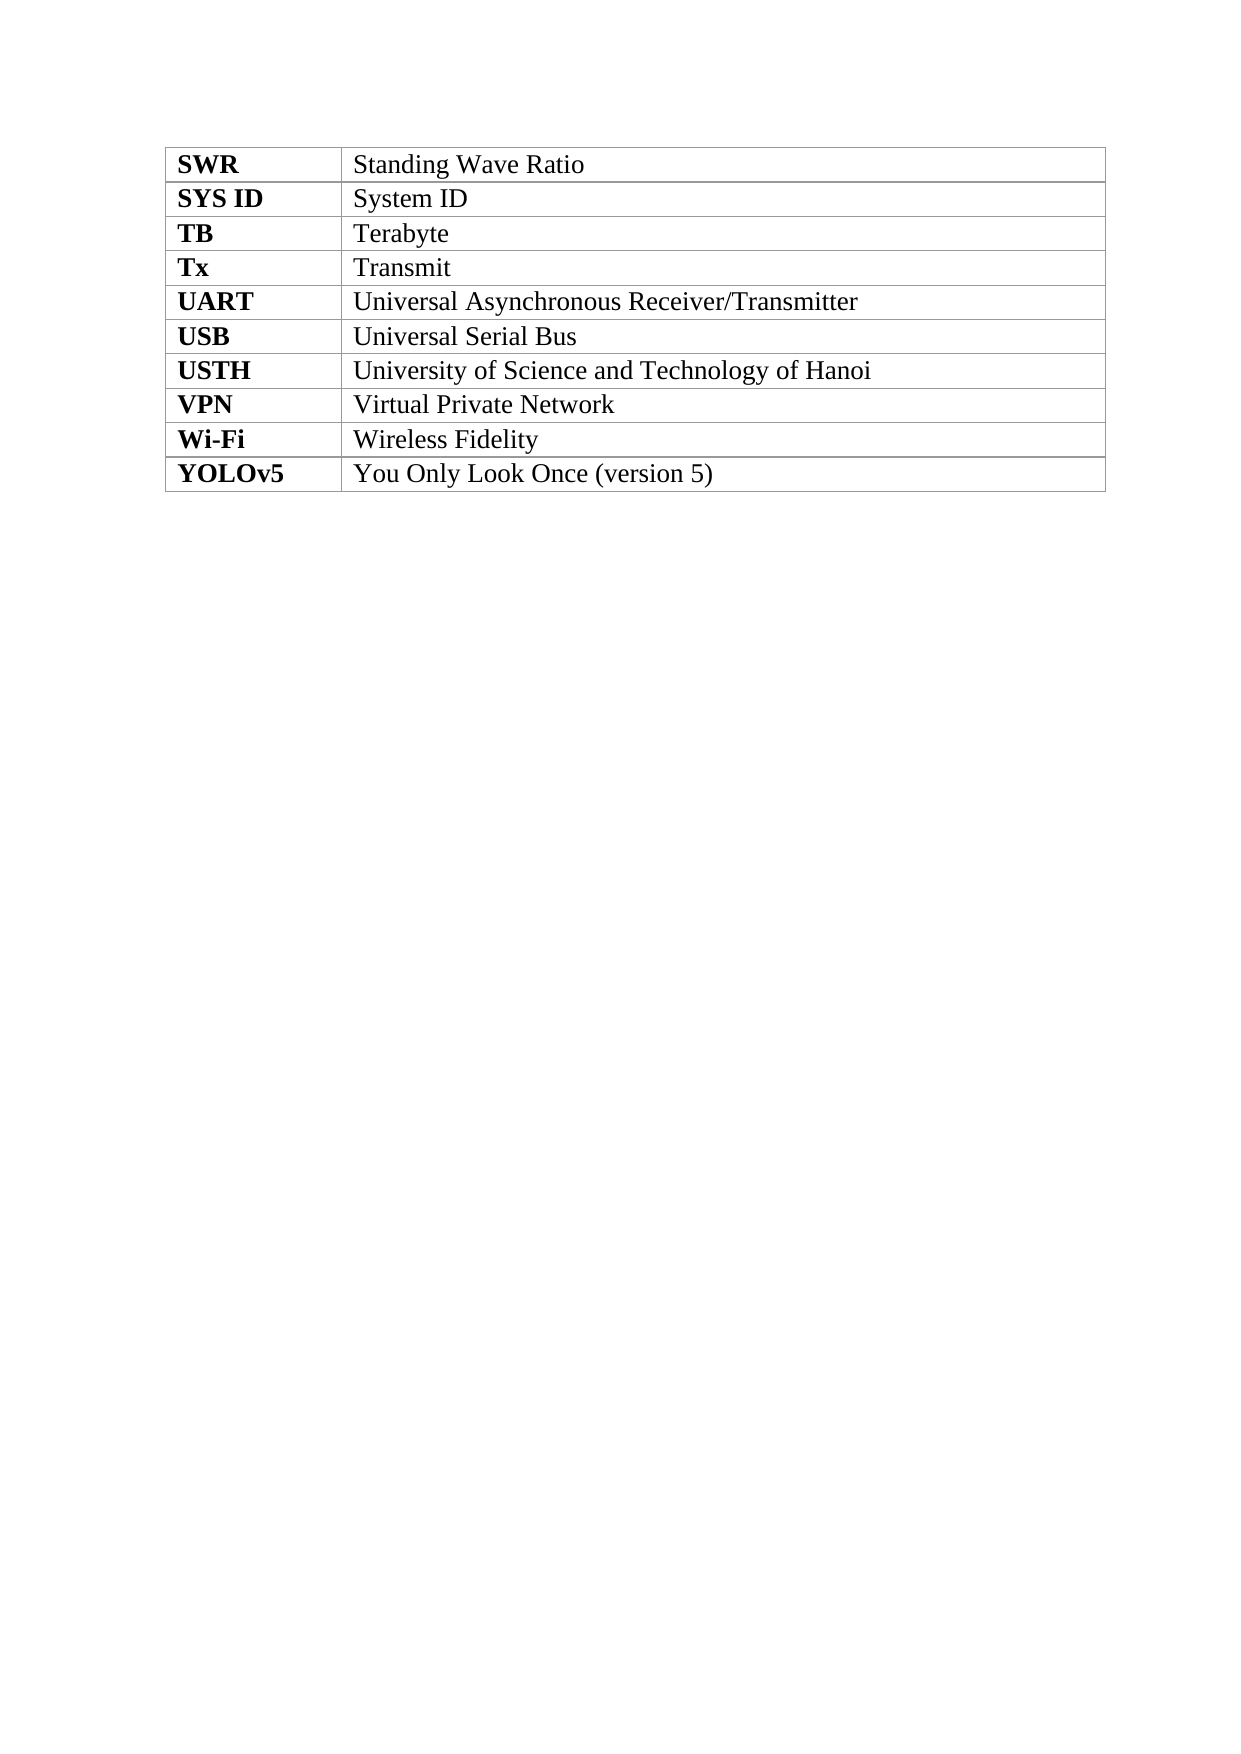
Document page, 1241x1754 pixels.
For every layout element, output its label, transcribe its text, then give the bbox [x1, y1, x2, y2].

table_cell UART [166, 286, 341, 319]
table_cell System ID [342, 183, 1105, 216]
table_cell Standing Wave Ratio [342, 148, 1105, 181]
table_cell You Only Look Once (version 5) [342, 458, 1105, 491]
table_cell USB [166, 320, 341, 353]
table_cell Transmit [342, 251, 1105, 284]
table_cell Wireless Fidelity [342, 423, 1105, 456]
table_cell Tx [166, 251, 341, 284]
table_cell SWR [166, 148, 341, 181]
table_cell Universal Serial Bus [342, 320, 1105, 353]
table_cell University of Science and Technology of Hanoi [342, 354, 1105, 388]
table_cell YOLOv5 [166, 458, 341, 491]
table_cell Wi-Fi [166, 423, 341, 456]
table_cell Virtual Private Network [342, 389, 1105, 422]
table_cell TB [166, 217, 341, 250]
table_cell Terabyte [342, 217, 1105, 250]
table_cell Universal Asynchronous Receiver/Transmitter [342, 286, 1105, 319]
table_cell SYS ID [166, 183, 341, 216]
table_cell VPN [166, 389, 341, 422]
table_cell USTH [166, 354, 341, 388]
